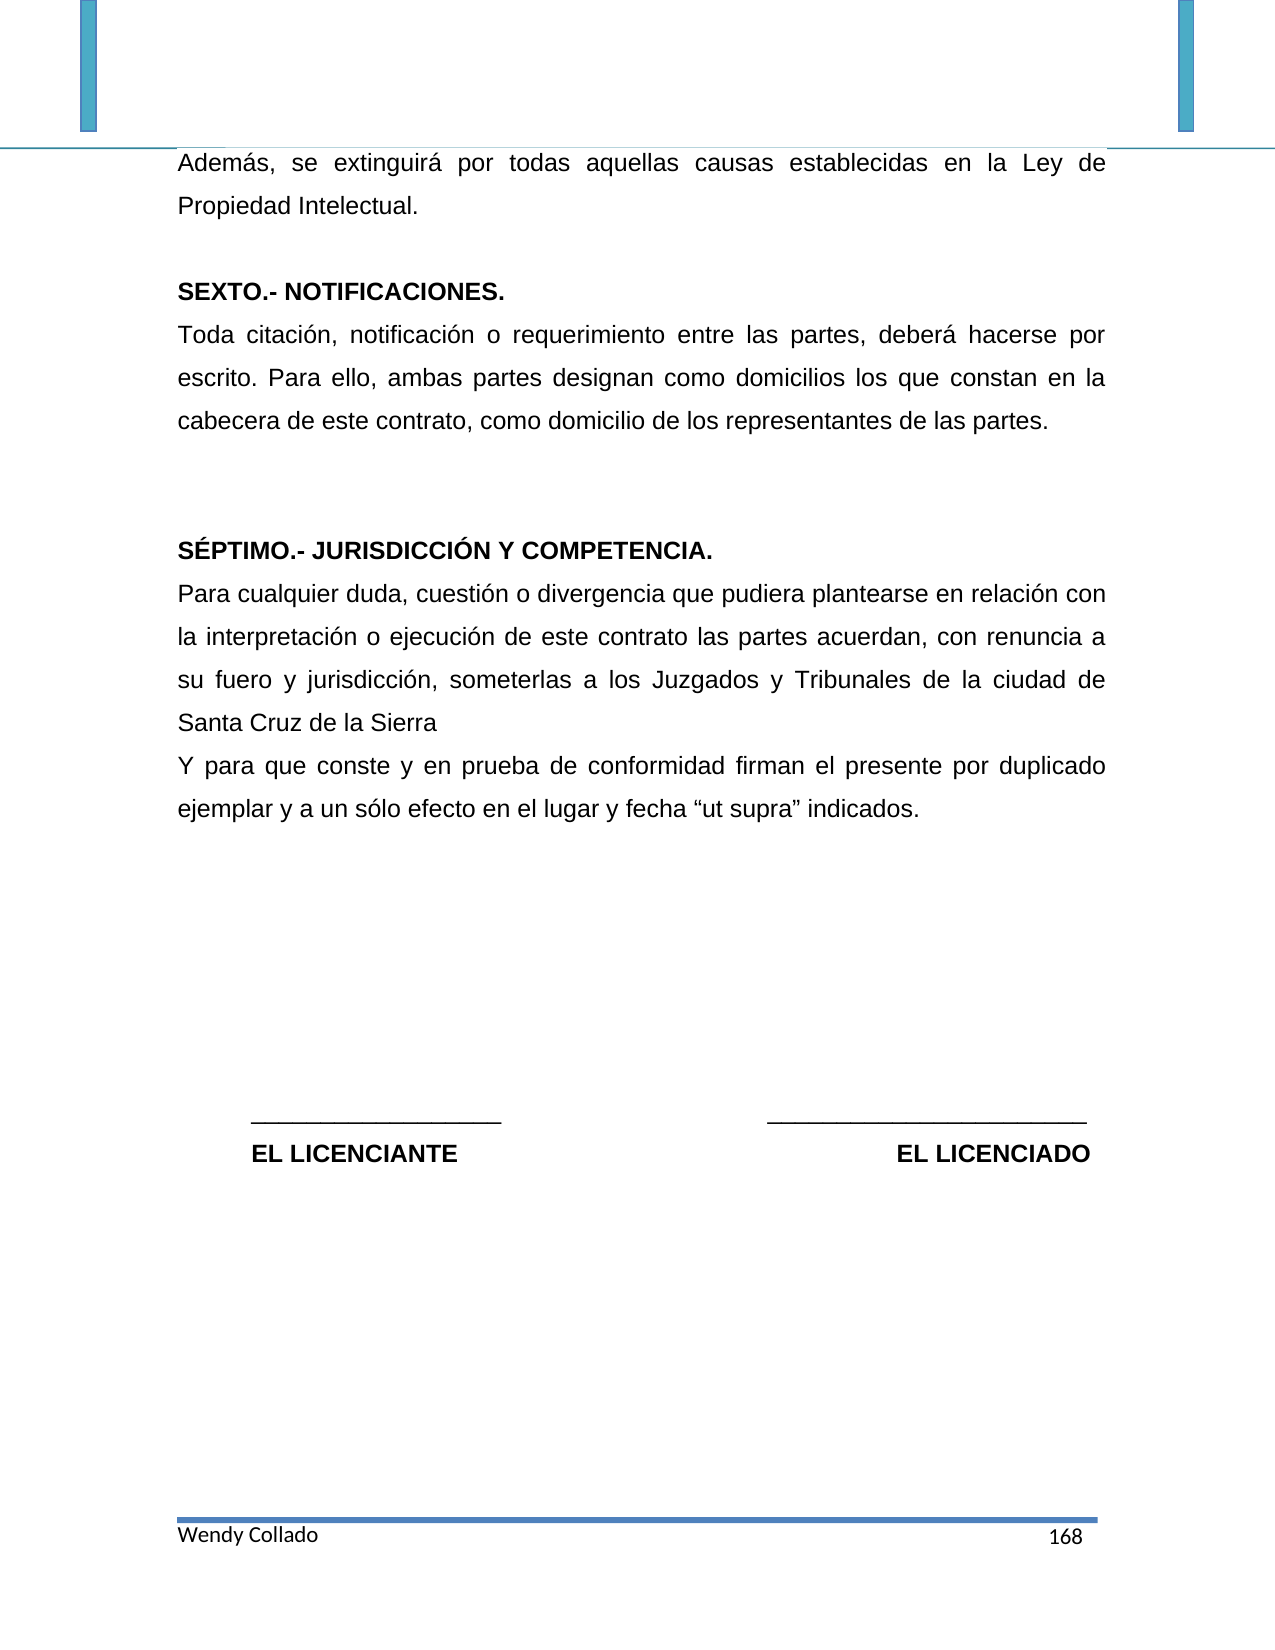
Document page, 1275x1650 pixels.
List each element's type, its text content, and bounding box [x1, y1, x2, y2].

text __________________ _______________________ [177, 1096, 1107, 1125]
text Toda citación, notificación o requerimiento entre las partes, deberá hacerse por escrito. Para ello, ambas partes designan como domicilios los que constan en la cabecera de este contrato, como domicilio de los representantes de las partes. [177, 320, 1107, 435]
text SEXTO.- NOTIFICACIONES. [177, 277, 1107, 306]
text Para cualquier duda, cuestión o divergencia que pudiera plantearse en relación con la interpretación o ejecución de este contrato las partes acuerdan, con renuncia a su fuero y jurisdicción, someterlas a los Juzgados y Tribunales de la ciudad de Santa Cruz de la Sierra [177, 579, 1107, 737]
text EL LICENCIANTE EL LICENCIADO [177, 1139, 1107, 1168]
text Y para que conste y en prueba de conformidad firman el presente por duplicado ejemplar y a un sólo efecto en el lugar y fecha “ut supra” indicados. [177, 751, 1107, 823]
text SÉPTIMO.- JURISDICCIÓN Y COMPETENCIA. [177, 536, 1107, 564]
text Además, se extinguirá por todas aquellas causas establecidas en la Ley de Propiedad Intelectual. [177, 148, 1107, 219]
